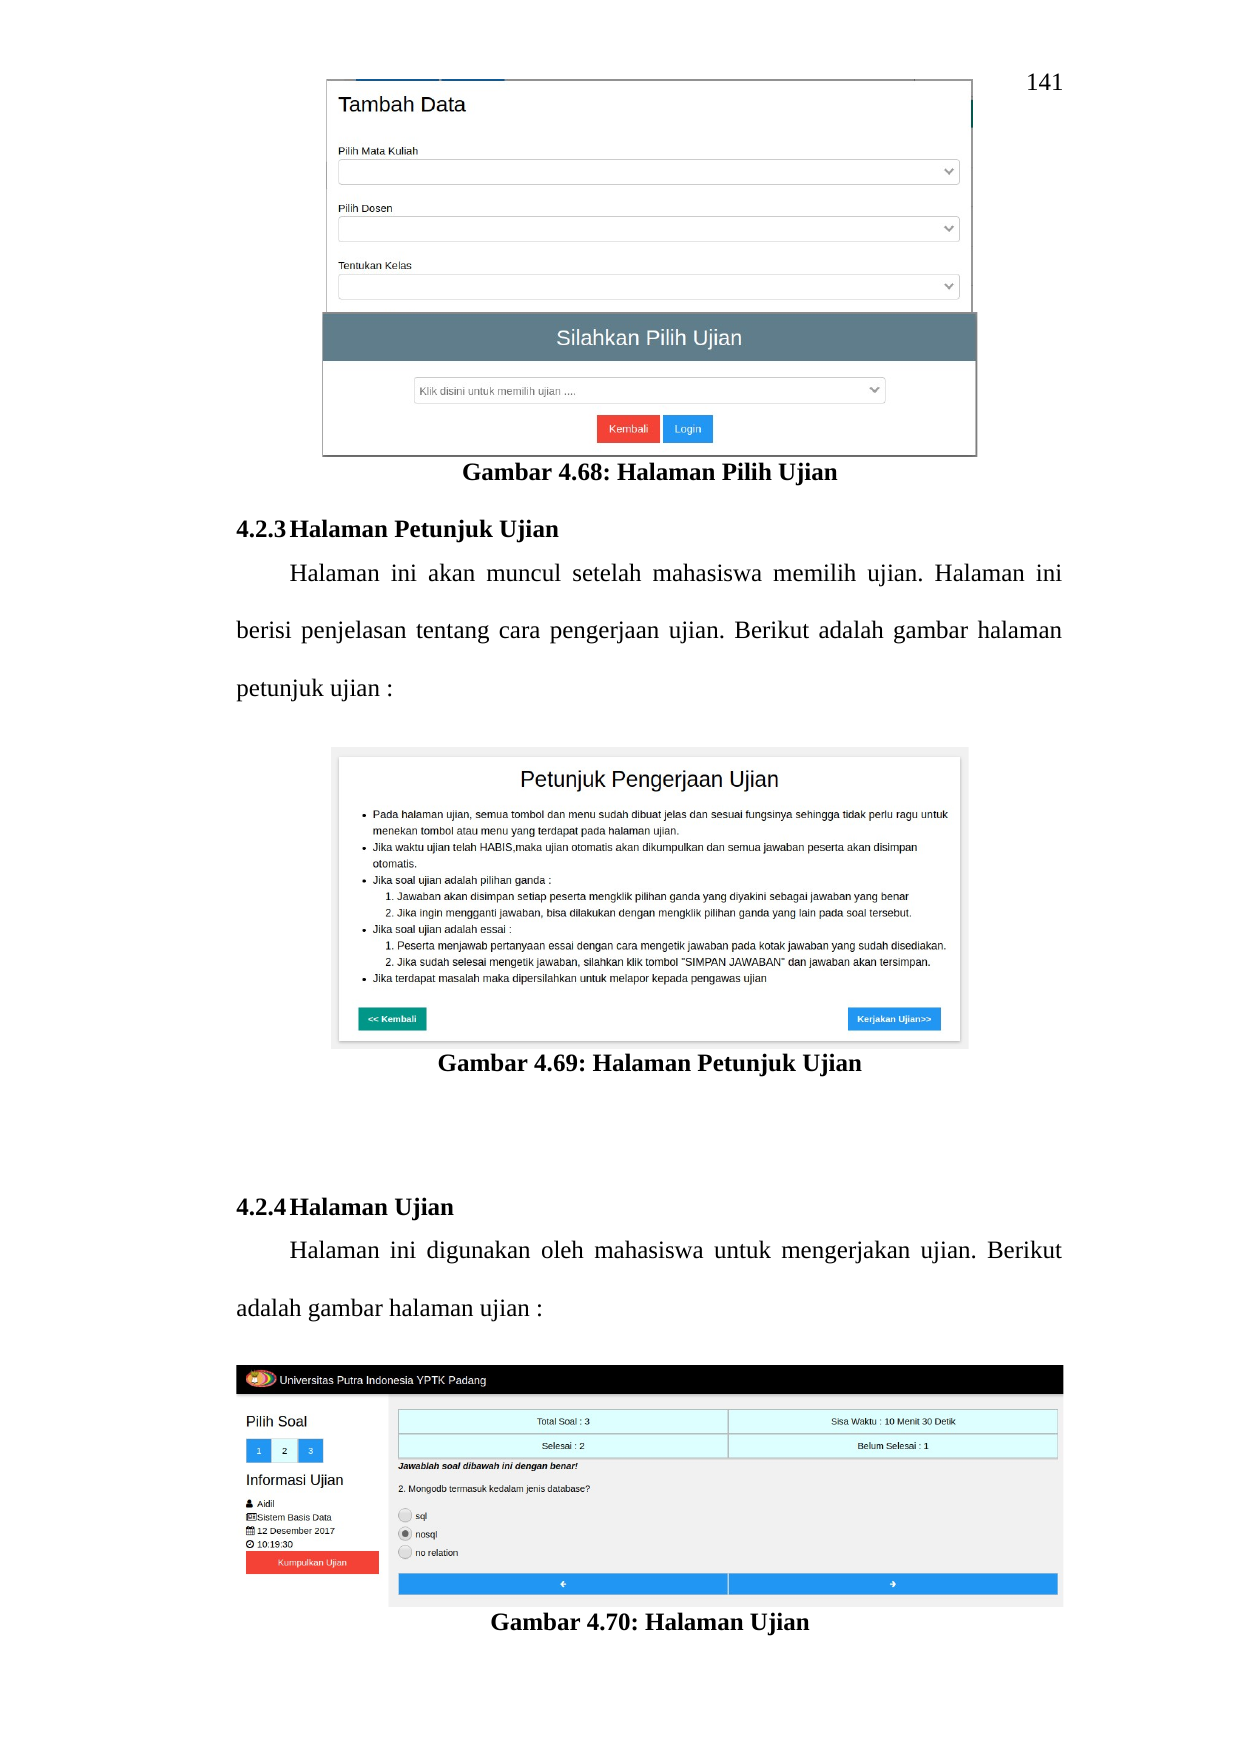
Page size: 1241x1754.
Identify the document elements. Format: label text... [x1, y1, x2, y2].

picture [331, 747, 969, 1049]
picture [236, 1365, 1064, 1607]
text Halaman ini akan muncul setelah mahasiswa memilih ujian. Halaman ini berisi penjelasan tentang cara pengerjaan ujian. Berikut adalah gambar halaman petunjuk ujian : [236, 558, 1063, 701]
picture [322, 79, 978, 457]
text Halaman ini digunakan oleh mahasiswa untuk mengerjakan ujian. Berikut adalah gambar halaman ujian : [236, 1235, 1063, 1321]
text 4.2.4 Halaman Ujian [236, 1192, 1063, 1221]
text 4.2.3 Halaman Petunjuk Ujian [236, 514, 1063, 543]
